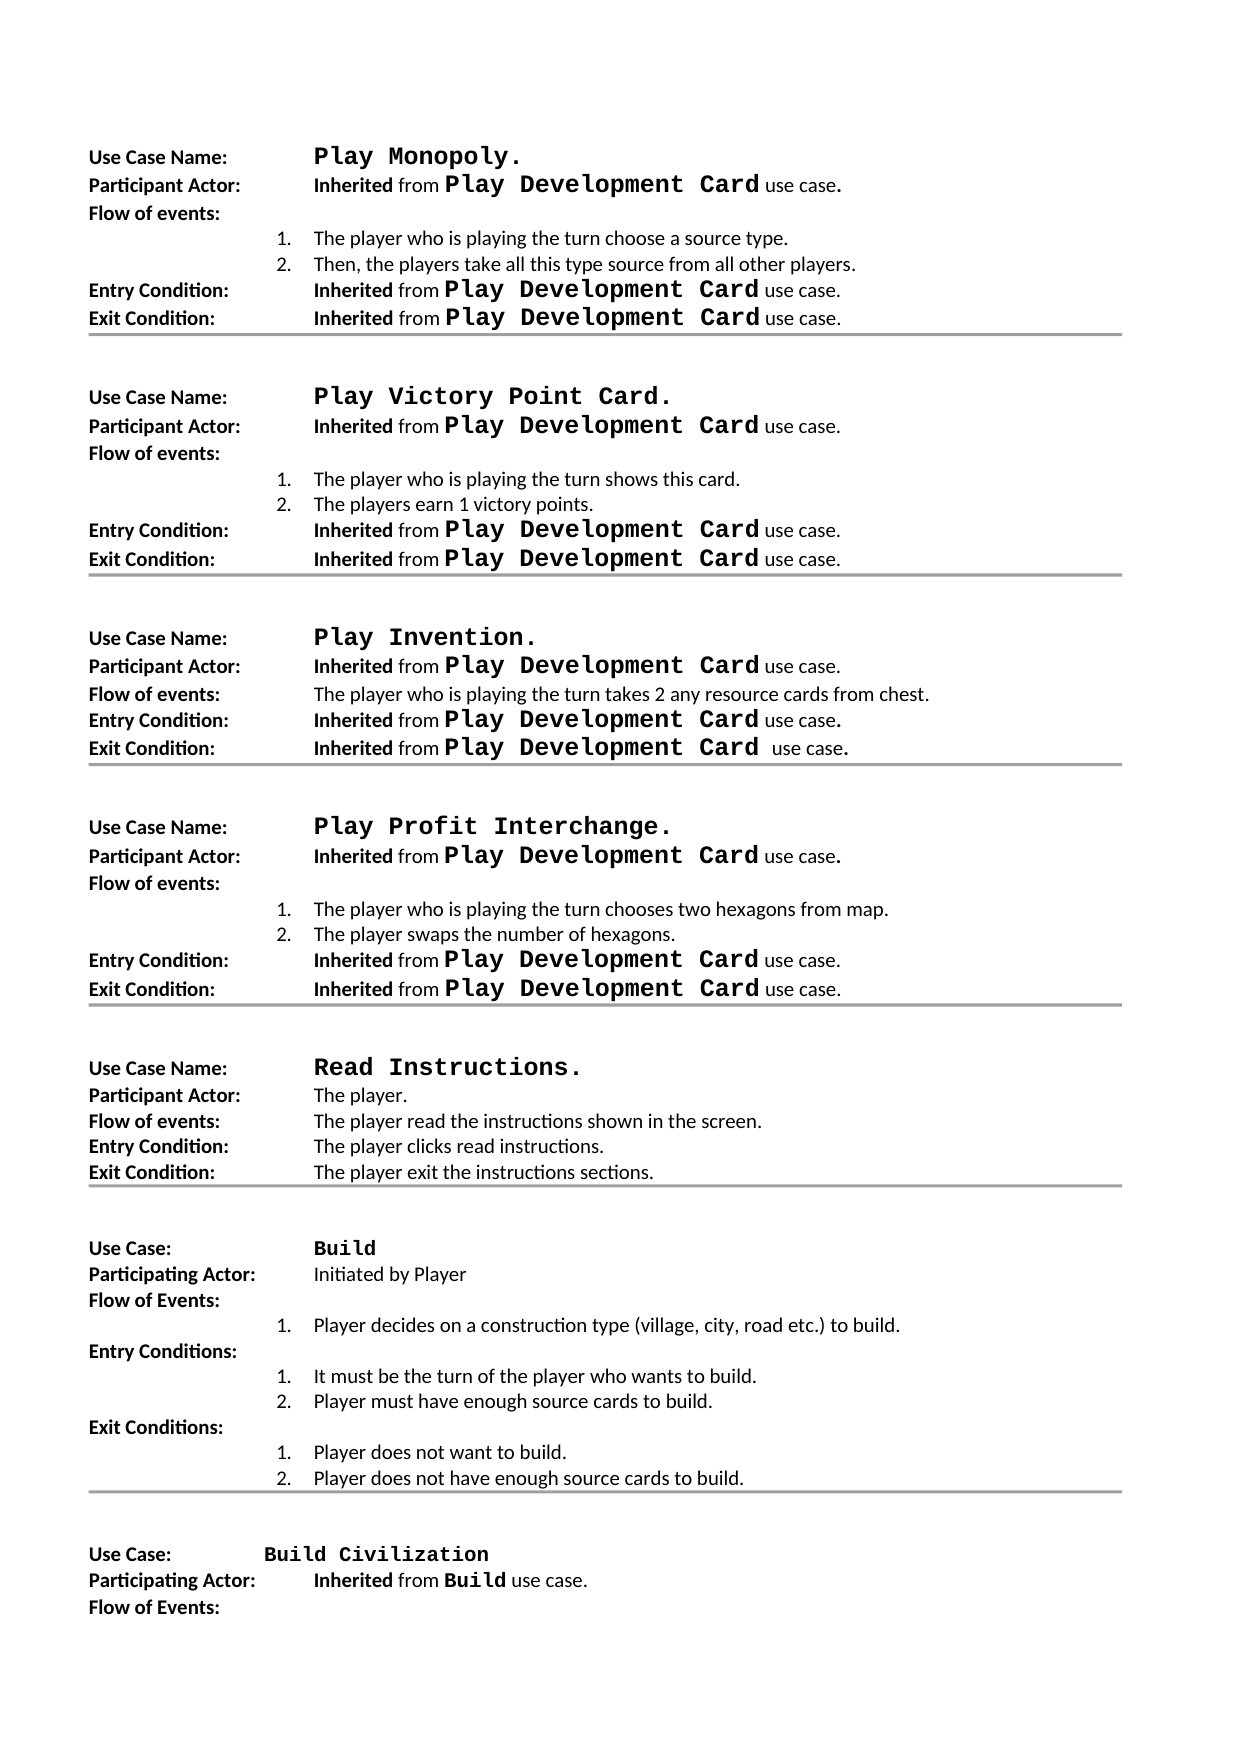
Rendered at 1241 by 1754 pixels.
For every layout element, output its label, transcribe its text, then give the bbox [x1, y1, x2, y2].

text Use Case Name: Play Profit Interchange. [88, 814, 1122, 842]
text Participating Actor: Inherited from Build use case. [88, 1568, 1122, 1594]
list The player swaps the number of hexagons. [276, 921, 1122, 947]
text Exit Conditions: [88, 1414, 1122, 1439]
text Use Case: Build [88, 1235, 1122, 1262]
text Flow of events: The player who is playing the turn takes 2 any resource cards from chest. [88, 681, 1122, 706]
text Flow of events: [88, 441, 1122, 466]
text Exit Condition: Inherited from Play Development Card use case. [88, 975, 1122, 1003]
text Participant Actor: Inherited from Play Development Card use case. [88, 842, 1122, 871]
text Participant Actor: The player. [88, 1083, 1122, 1108]
text Use Case Name: Play Invention. [88, 624, 1122, 653]
text Entry Condition: Inherited from Play Development Card use case. [88, 276, 1122, 305]
text Participant Actor: Inherited from Play Development Card use case. [88, 653, 1122, 681]
text Use Case Name: Read Instructions. [88, 1054, 1122, 1083]
list The player who is playing the turn choose a source type. [276, 226, 1122, 251]
text Flow of events: The player read the instructions shown in the screen. [88, 1108, 1122, 1133]
list Player does not have enough source cards to build. [276, 1465, 1122, 1490]
list The player who is playing the turn chooses two hexagons from map. [276, 896, 1122, 921]
text Flow of events: [88, 871, 1122, 896]
list The players earn 1 victory points. [276, 491, 1122, 517]
text Flow of events: [88, 200, 1122, 226]
text Flow of Events: [88, 1594, 1122, 1619]
text Participant Actor: Inherited from Play Development Card use case. [88, 172, 1122, 200]
text Entry Condition: Inherited from Play Development Card use case. [88, 706, 1122, 735]
text Entry Conditions: [88, 1338, 1122, 1363]
list The player who is playing the turn shows this card. [276, 466, 1122, 491]
list Player decides on a construction type (village, city, road etc.) to build. [276, 1312, 1122, 1338]
list Player must have enough source cards to build. [276, 1389, 1122, 1414]
text Entry Condition: Inherited from Play Development Card use case. [88, 947, 1122, 975]
list Player does not want to build. [276, 1439, 1122, 1465]
text Flow of Events: [88, 1287, 1122, 1312]
text Participating Actor: Initiated by Player [88, 1262, 1122, 1287]
text Use Case: Build Civilization [88, 1541, 1122, 1568]
text Entry Condition: Inherited from Play Development Card use case. [88, 517, 1122, 545]
text Exit Condition: Inherited from Play Development Card use case. [88, 305, 1122, 333]
list Then, the players take all this type source from all other players. [276, 251, 1122, 276]
text Participant Actor: Inherited from Play Development Card use case. [88, 412, 1122, 441]
text Use Case Name: Play Monopoly. [88, 143, 1122, 172]
text Exit Condition: Inherited from Play Development Card use case. [88, 545, 1122, 573]
text Use Case Name: Play Victory Point Card. [88, 384, 1122, 412]
text Entry Condition: The player clicks read instructions. [88, 1133, 1122, 1159]
text Exit Condition: The player exit the instructions sections. [88, 1159, 1122, 1184]
list It must be the turn of the player who wants to build. [276, 1363, 1122, 1389]
text Exit Condition: Inherited from Play Development Card use case. [88, 735, 1122, 763]
